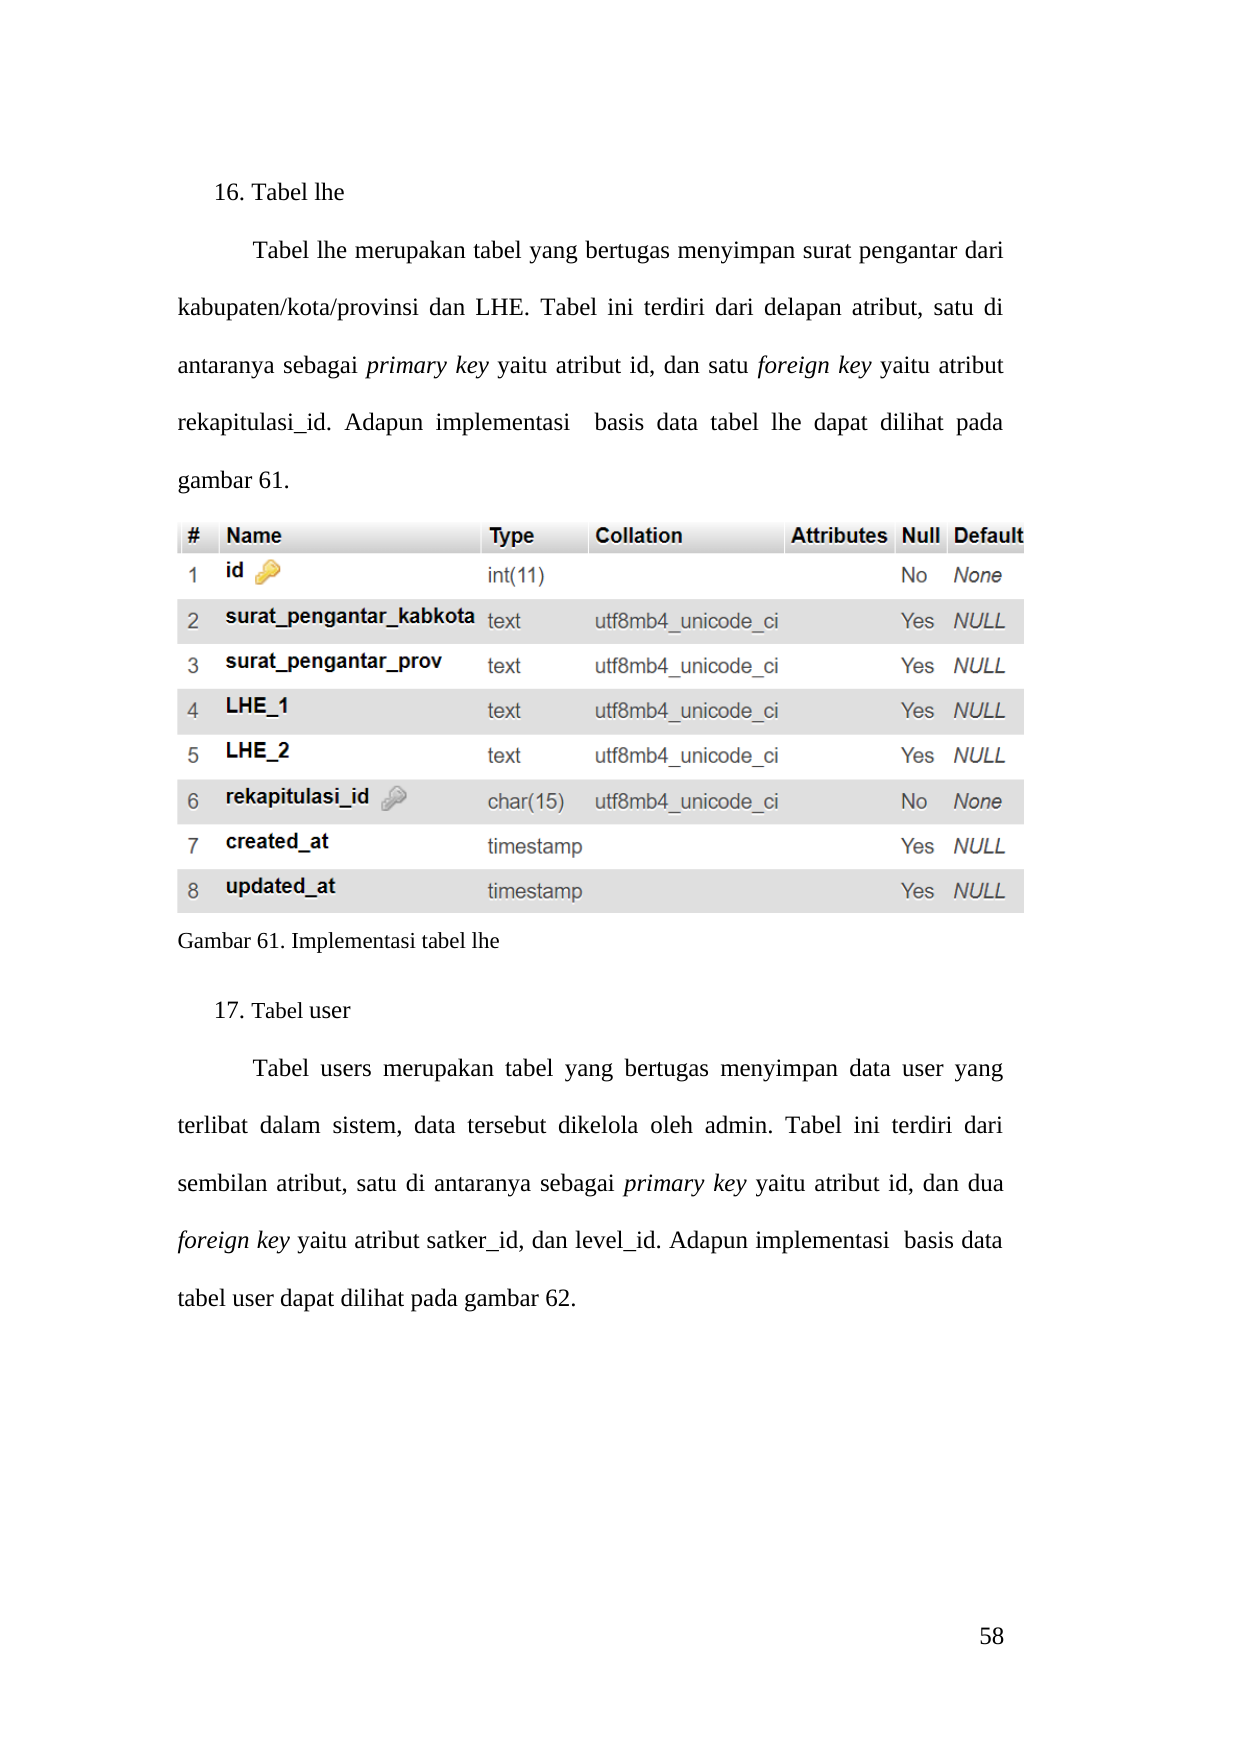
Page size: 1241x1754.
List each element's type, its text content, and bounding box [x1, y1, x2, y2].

text Tabel lhe merupakan tabel yang bertugas menyimpan surat pengantar dari kabupaten/kota/provinsi dan LHE. Tabel ini terdiri dari delapan atribut, satu di antaranya sebagai primary key yaitu atribut id, dan satu foreign key yaitu atribut rekapitulasi_id. Adapun implementasi basis data tabel lhe dapat dilihat pada gambar 61. [177, 235, 1004, 493]
picture [177, 522, 1024, 913]
list Tabel user [213, 995, 1004, 1024]
list Tabel lhe [213, 177, 1004, 206]
text Tabel users merupakan tabel yang bertugas menyimpan data user yang terlibat dalam sistem, data tersebut dikelola oleh admin. Tabel ini terdiri dari sembilan atribut, satu di antaranya sebagai primary key yaitu atribut id, dan dua foreign key yaitu atribut satker_id, dan level_id. Adapun implementasi basis data tabel user dapat dilihat pada gambar 62. [177, 1053, 1004, 1312]
text Gambar 61. Implementasi tabel lhe [177, 927, 1004, 953]
